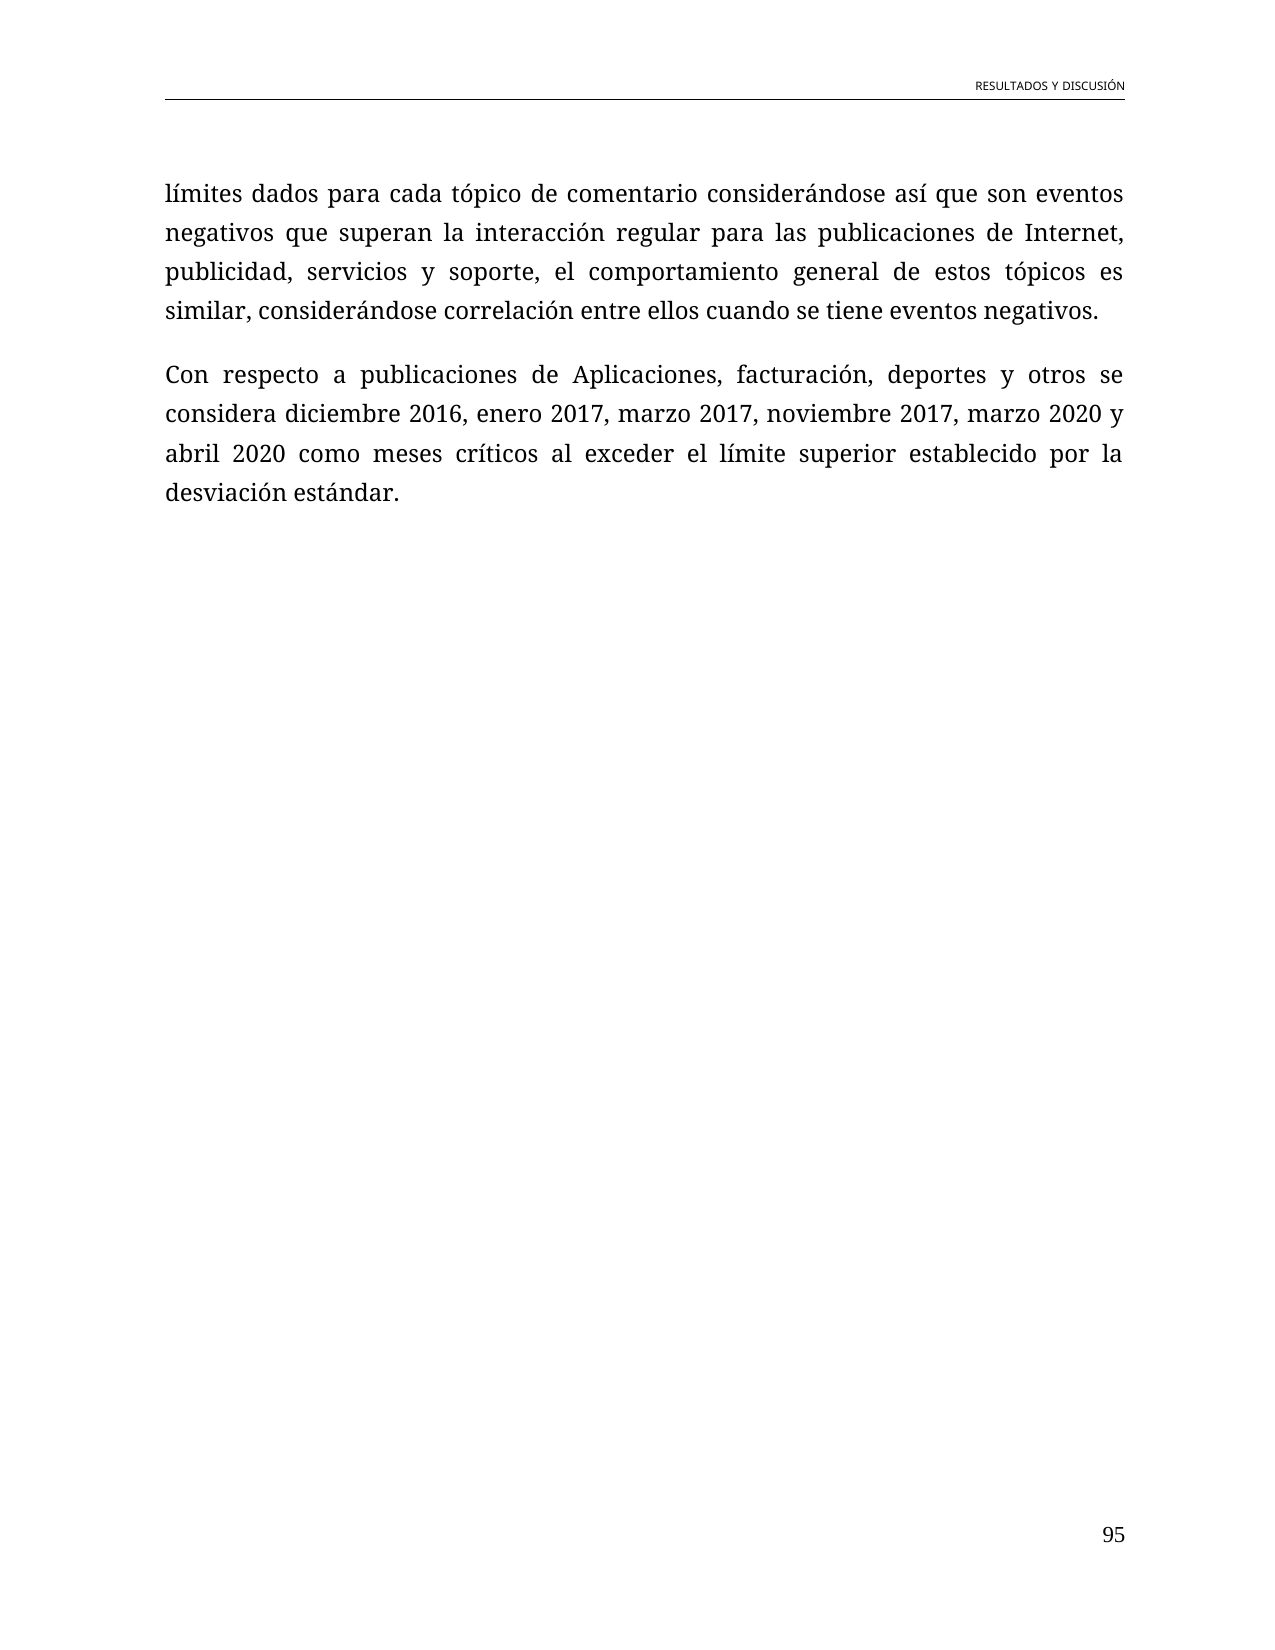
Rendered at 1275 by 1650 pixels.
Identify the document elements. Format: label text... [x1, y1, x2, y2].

text Con respecto a publicaciones de Aplicaciones, facturación, deportes y otros se considera diciembre 2016, enero 2017, marzo 2017, noviembre 2017, marzo 2020 y abril 2020 como meses críticos al exceder el límite superior establecido por la desviación estándar. [165, 358, 1125, 508]
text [165, 177, 1125, 327]
